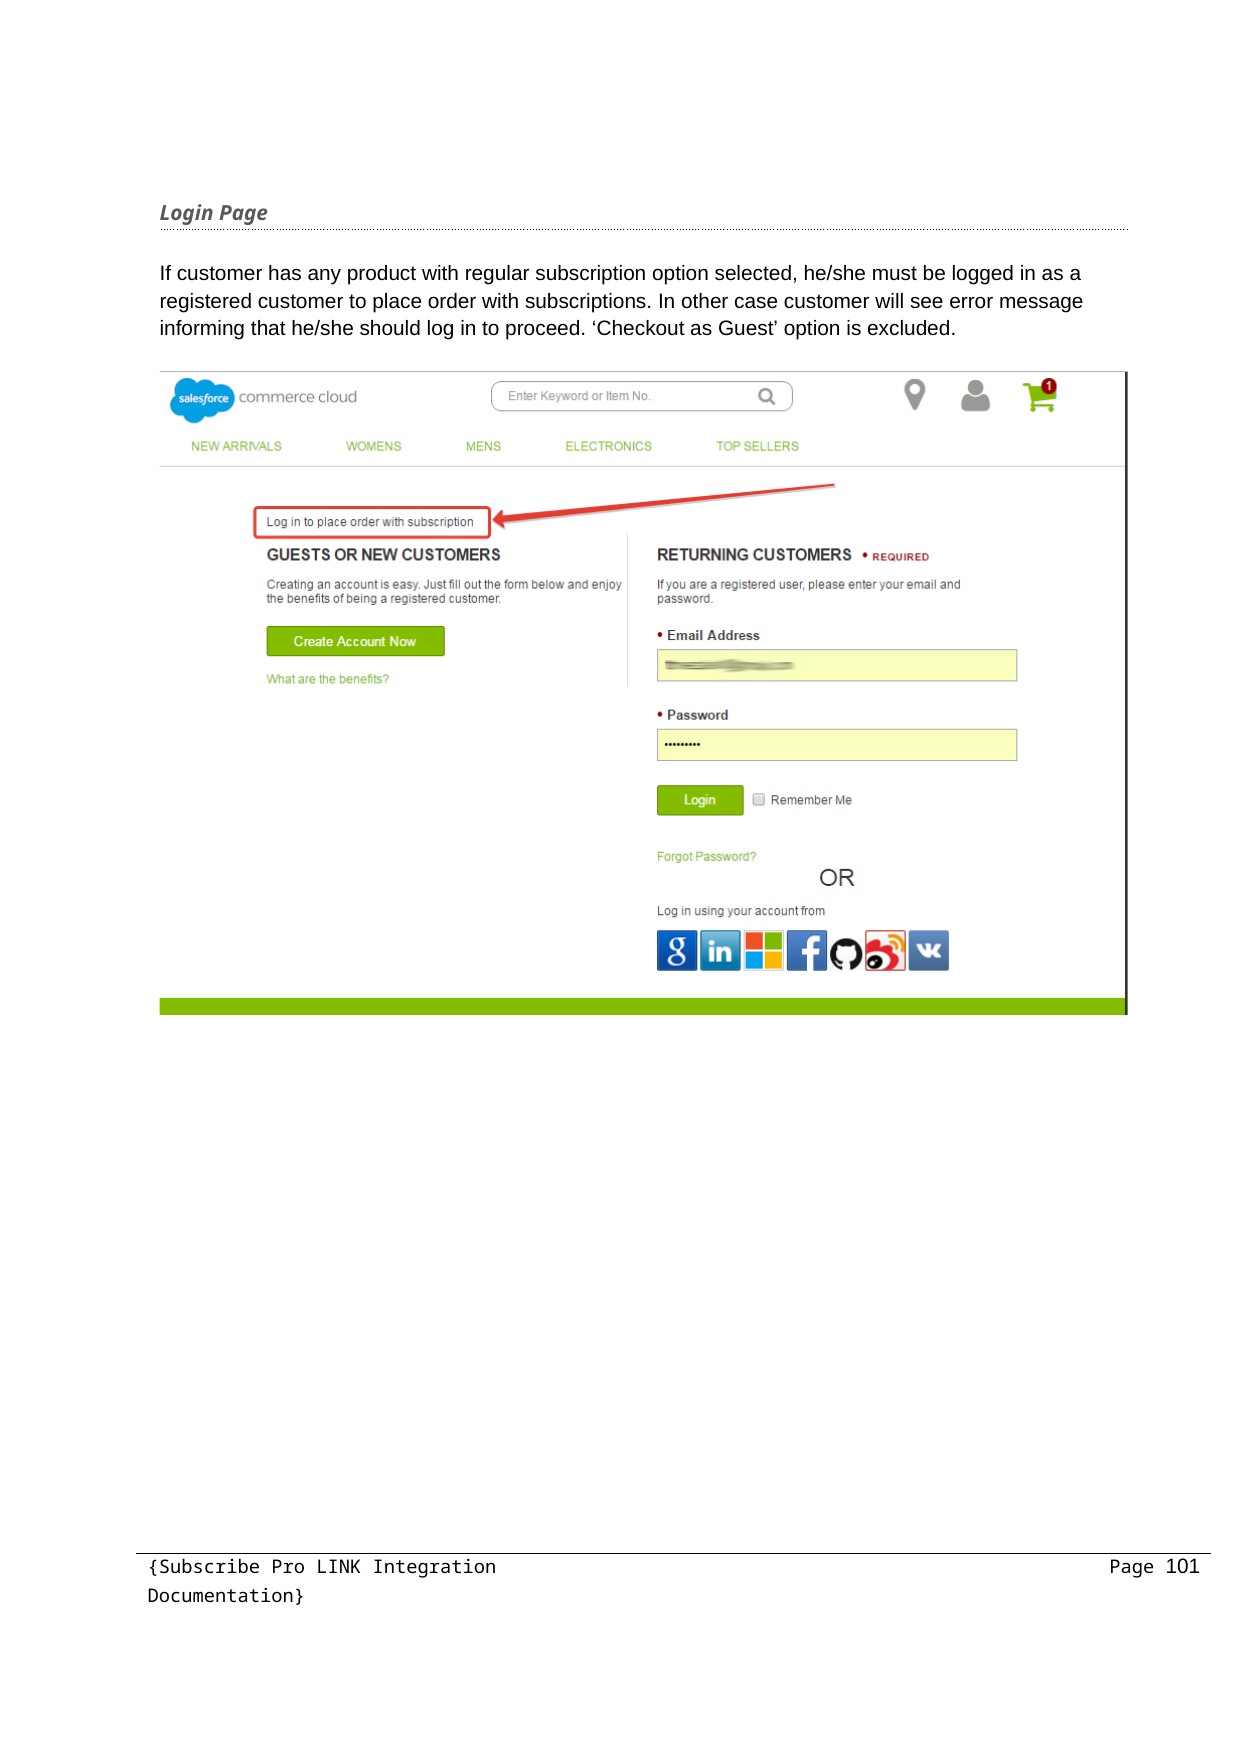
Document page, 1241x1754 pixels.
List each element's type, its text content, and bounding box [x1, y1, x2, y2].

text If customer has any product with regular subscription option selected, he/she must be logged in as a registered customer to place order with subscriptions. In other case customer will see error message informing that he/she should log in to proceed. ‘Checkout as Guest’ option is excluded. [159, 261, 1128, 340]
subtitle Login Page [159, 198, 1128, 230]
picture [159, 371, 1128, 1015]
